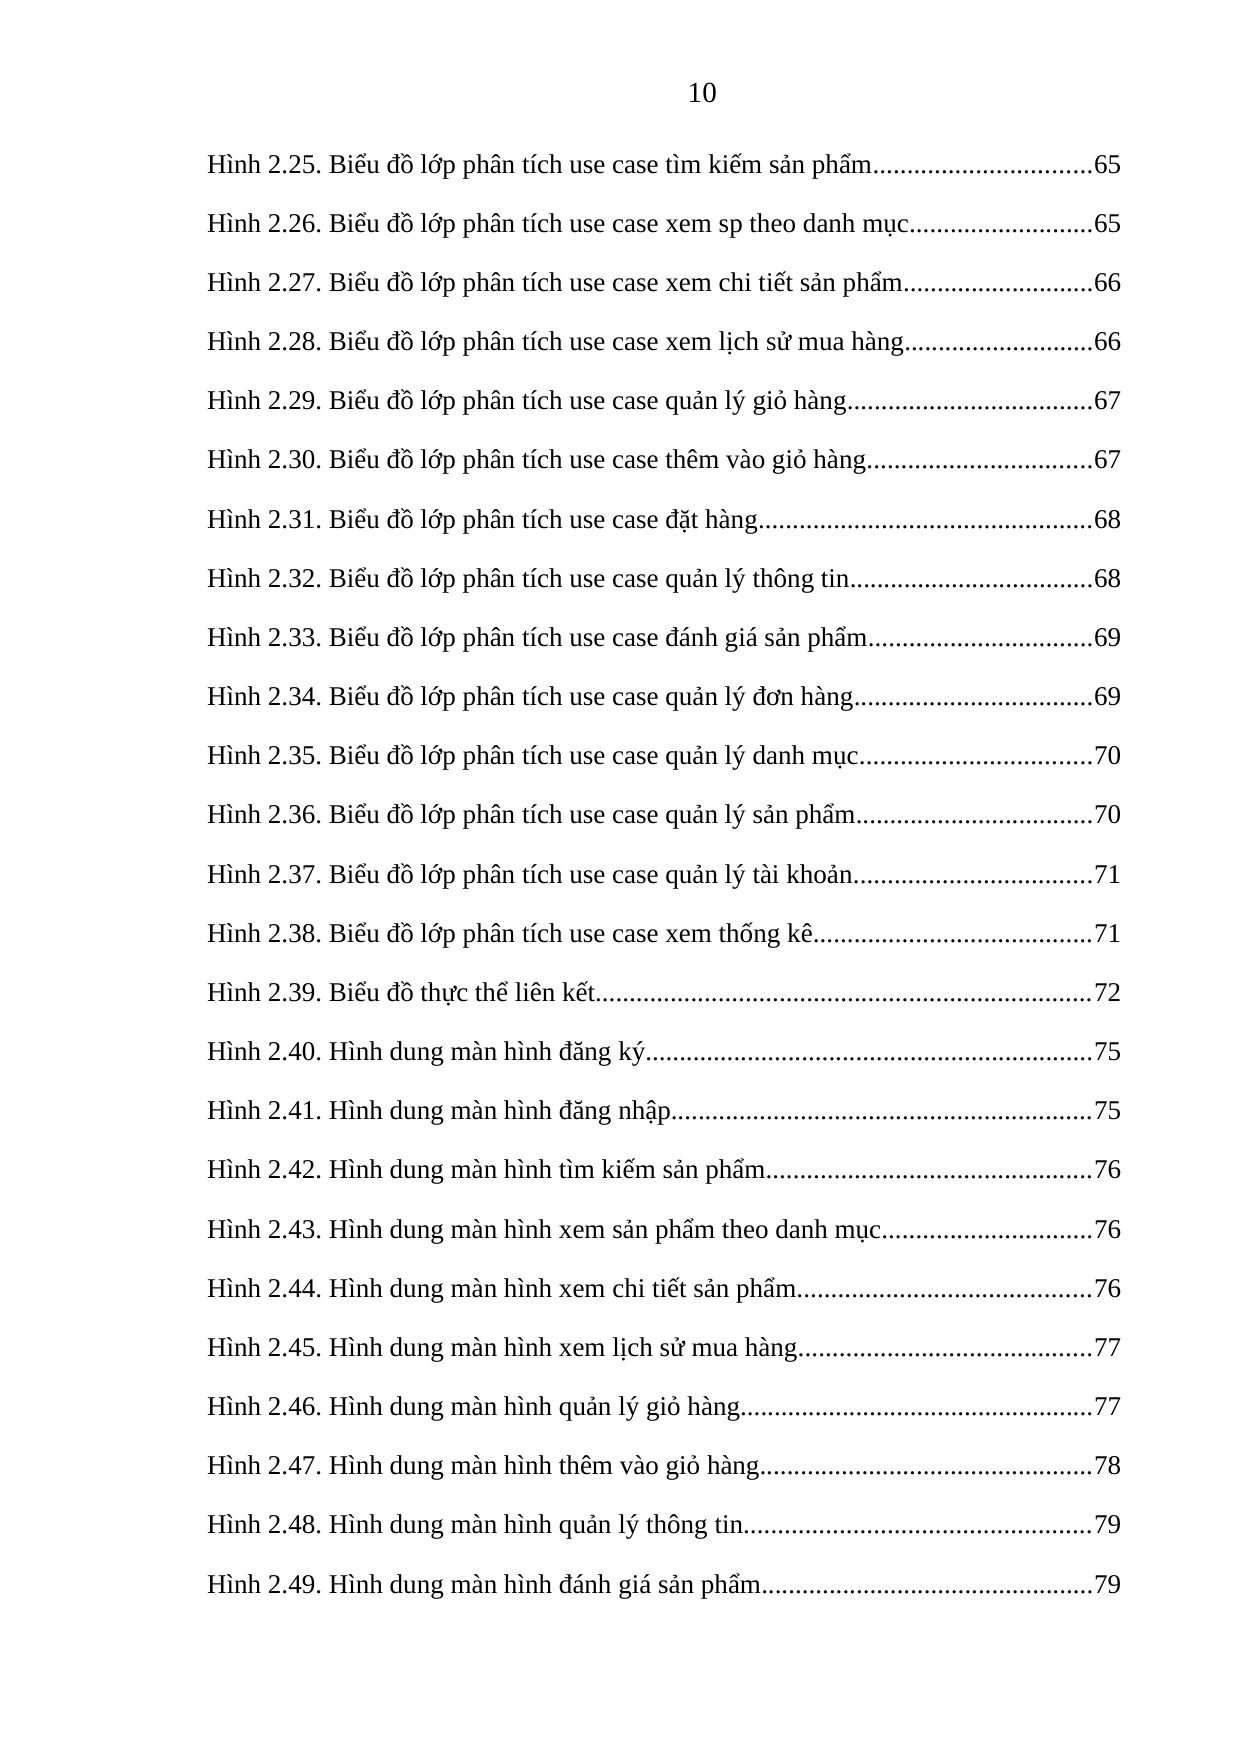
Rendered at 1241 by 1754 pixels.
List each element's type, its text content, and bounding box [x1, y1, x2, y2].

text Hình 2.31. Biểu đồ lớp phân tích use case đặt hàng 68 [207, 503, 1122, 534]
text Hình 2.30. Biểu đồ lớp phân tích use case thêm vào giỏ hàng 67 [207, 443, 1122, 475]
text Hình 2.38. Biểu đồ lớp phân tích use case xem thống kê 71 [207, 917, 1122, 948]
text Hình 2.37. Biểu đồ lớp phân tích use case quản lý tài khoản 71 [207, 858, 1122, 889]
text Hình 2.34. Biểu đồ lớp phân tích use case quản lý đơn hàng 69 [207, 680, 1122, 711]
text Hình 2.29. Biểu đồ lớp phân tích use case quản lý giỏ hàng 67 [207, 384, 1122, 416]
text Hình 2.42. Hình dung màn hình tìm kiếm sản phẩm 76 [207, 1153, 1122, 1185]
text Hình 2.32. Biểu đồ lớp phân tích use case quản lý thông tin 68 [207, 562, 1122, 593]
text Hình 2.33. Biểu đồ lớp phân tích use case đánh giá sản phẩm 69 [207, 621, 1122, 652]
text Hình 2.25. Biểu đồ lớp phân tích use case tìm kiếm sản phẩm 65 [207, 148, 1122, 179]
text Hình 2.41. Hình dung màn hình đăng nhập 75 [207, 1094, 1122, 1126]
text Hình 2.40. Hình dung màn hình đăng ký 75 [207, 1035, 1122, 1066]
text Hình 2.44. Hình dung màn hình xem chi tiết sản phẩm 76 [207, 1272, 1122, 1303]
text Hình 2.35. Biểu đồ lớp phân tích use case quản lý danh mục 70 [207, 739, 1122, 771]
text Hình 2.36. Biểu đồ lớp phân tích use case quản lý sản phẩm 70 [207, 798, 1122, 830]
text Hình 2.49. Hình dung màn hình đánh giá sản phẩm 79 [207, 1568, 1122, 1599]
text Hình 2.26. Biểu đồ lớp phân tích use case xem sp theo danh mục 65 [207, 207, 1122, 238]
text Hình 2.39. Biểu đồ thực thể liên kết 72 [207, 976, 1122, 1007]
text Hình 2.46. Hình dung màn hình quản lý giỏ hàng 77 [207, 1390, 1122, 1421]
text Hình 2.43. Hình dung màn hình xem sản phẩm theo danh mục 76 [207, 1213, 1122, 1244]
text Hình 2.27. Biểu đồ lớp phân tích use case xem chi tiết sản phẩm 66 [207, 266, 1122, 297]
text Hình 2.45. Hình dung màn hình xem lịch sử mua hàng 77 [207, 1331, 1122, 1362]
text Hình 2.48. Hình dung màn hình quản lý thông tin 79 [207, 1508, 1122, 1540]
text Hình 2.47. Hình dung màn hình thêm vào giỏ hàng 78 [207, 1449, 1122, 1481]
text Hình 2.28. Biểu đồ lớp phân tích use case xem lịch sử mua hàng 66 [207, 325, 1122, 356]
